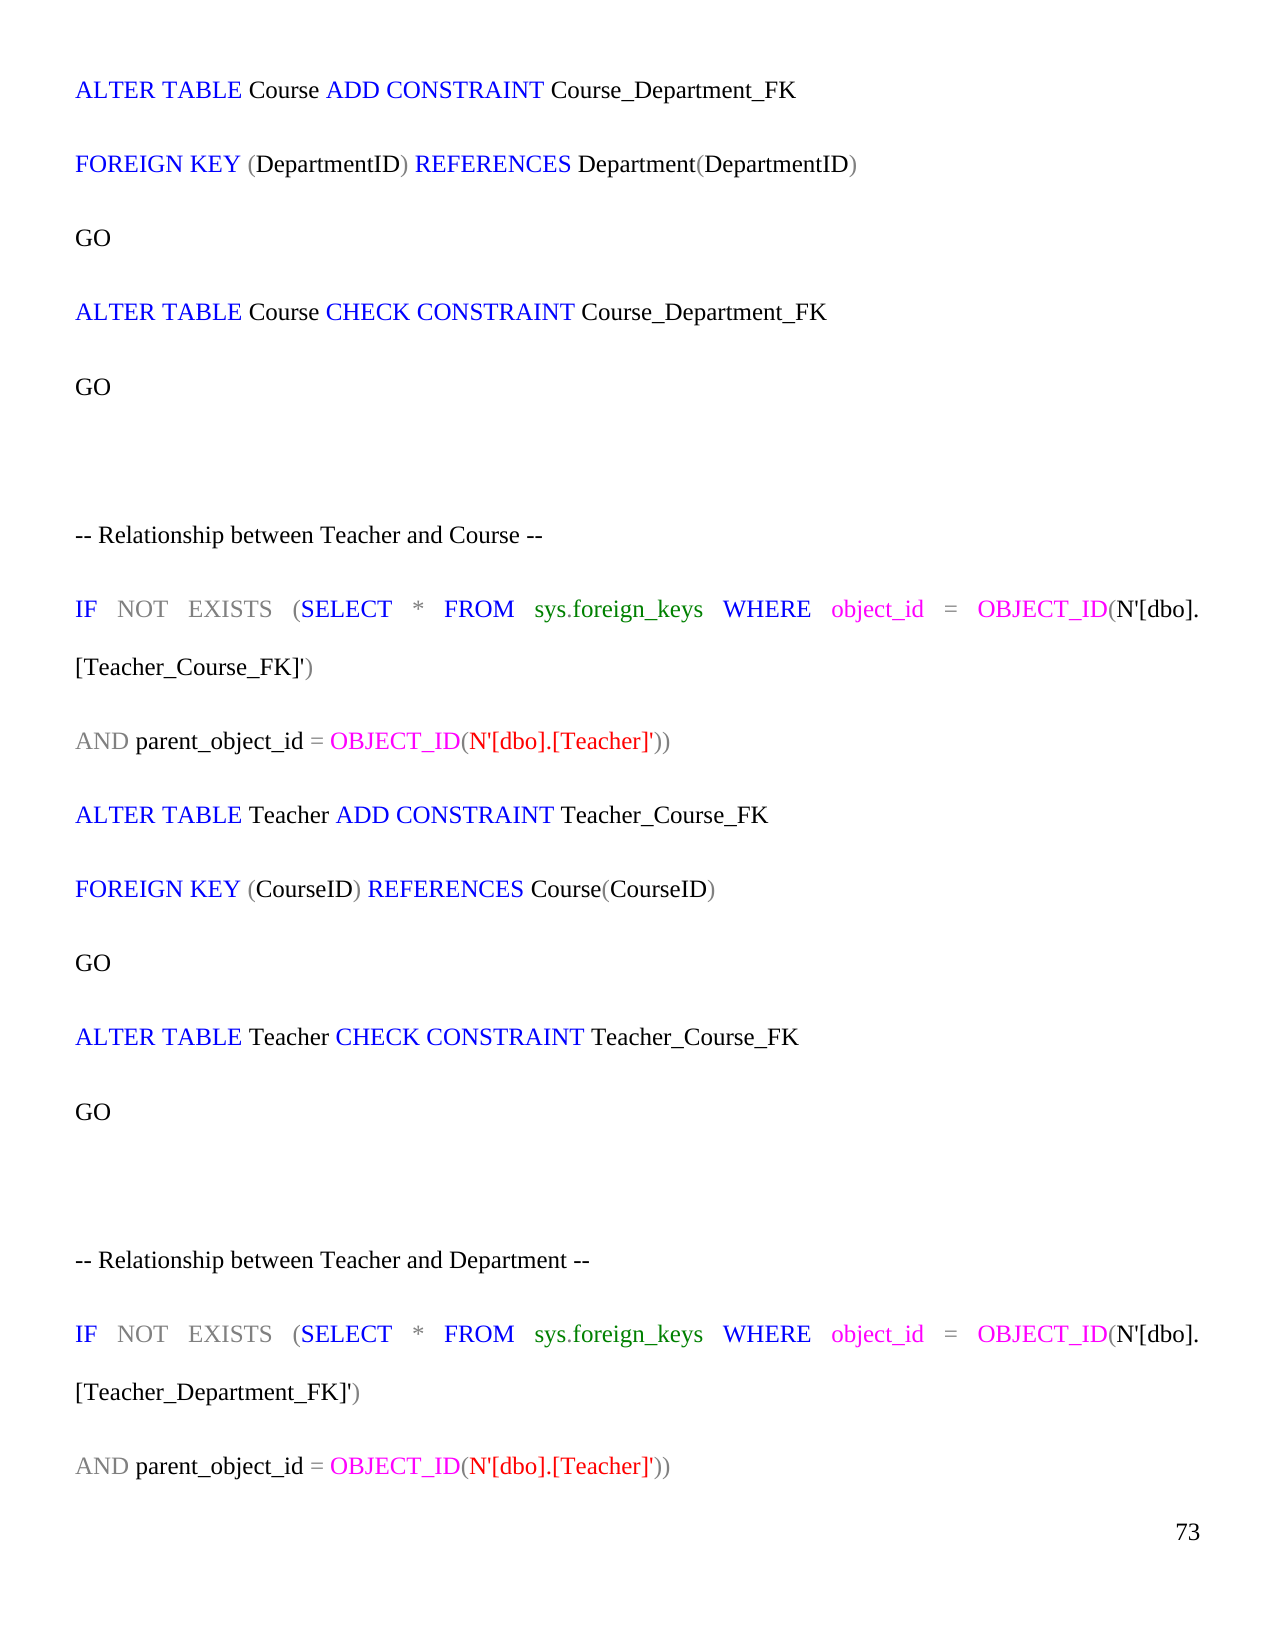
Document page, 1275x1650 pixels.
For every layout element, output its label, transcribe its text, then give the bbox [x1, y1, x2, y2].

text AND parent_object_id = OBJECT_ID(N'[dbo].[Teacher]')) [75, 726, 1200, 754]
text AND parent_object_id = OBJECT_ID(N'[dbo].[Teacher]')) [75, 1451, 1200, 1479]
text ALTER TABLE Course ADD CONSTRAINT Course_Department_FK [75, 75, 1200, 104]
text FOREIGN KEY (DepartmentID) REFERENCES Department(DepartmentID) [75, 149, 1200, 178]
text -- Relationship between Teacher and Course -- [75, 520, 1200, 549]
text -- Relationship between Teacher and Department -- [75, 1245, 1200, 1274]
text ALTER TABLE Course CHECK CONSTRAINT Course_Department_FK [75, 297, 1200, 326]
text IF NOT EXISTS (SELECT * FROM sys.foreign_keys WHERE object_id = OBJECT_ID(N'[dbo].[Teacher_Course_FK]') [75, 594, 1200, 680]
text GO [75, 1097, 1200, 1125]
text GO [75, 372, 1200, 400]
text GO [75, 948, 1200, 977]
text ALTER TABLE Teacher ADD CONSTRAINT Teacher_Course_FK [75, 800, 1200, 829]
text GO [75, 223, 1200, 252]
text ALTER TABLE Teacher CHECK CONSTRAINT Teacher_Course_FK [75, 1022, 1200, 1051]
text IF NOT EXISTS (SELECT * FROM sys.foreign_keys WHERE object_id = OBJECT_ID(N'[dbo].[Teacher_Department_FK]') [75, 1319, 1200, 1405]
text FOREIGN KEY (CourseID) REFERENCES Course(CourseID) [75, 874, 1200, 903]
